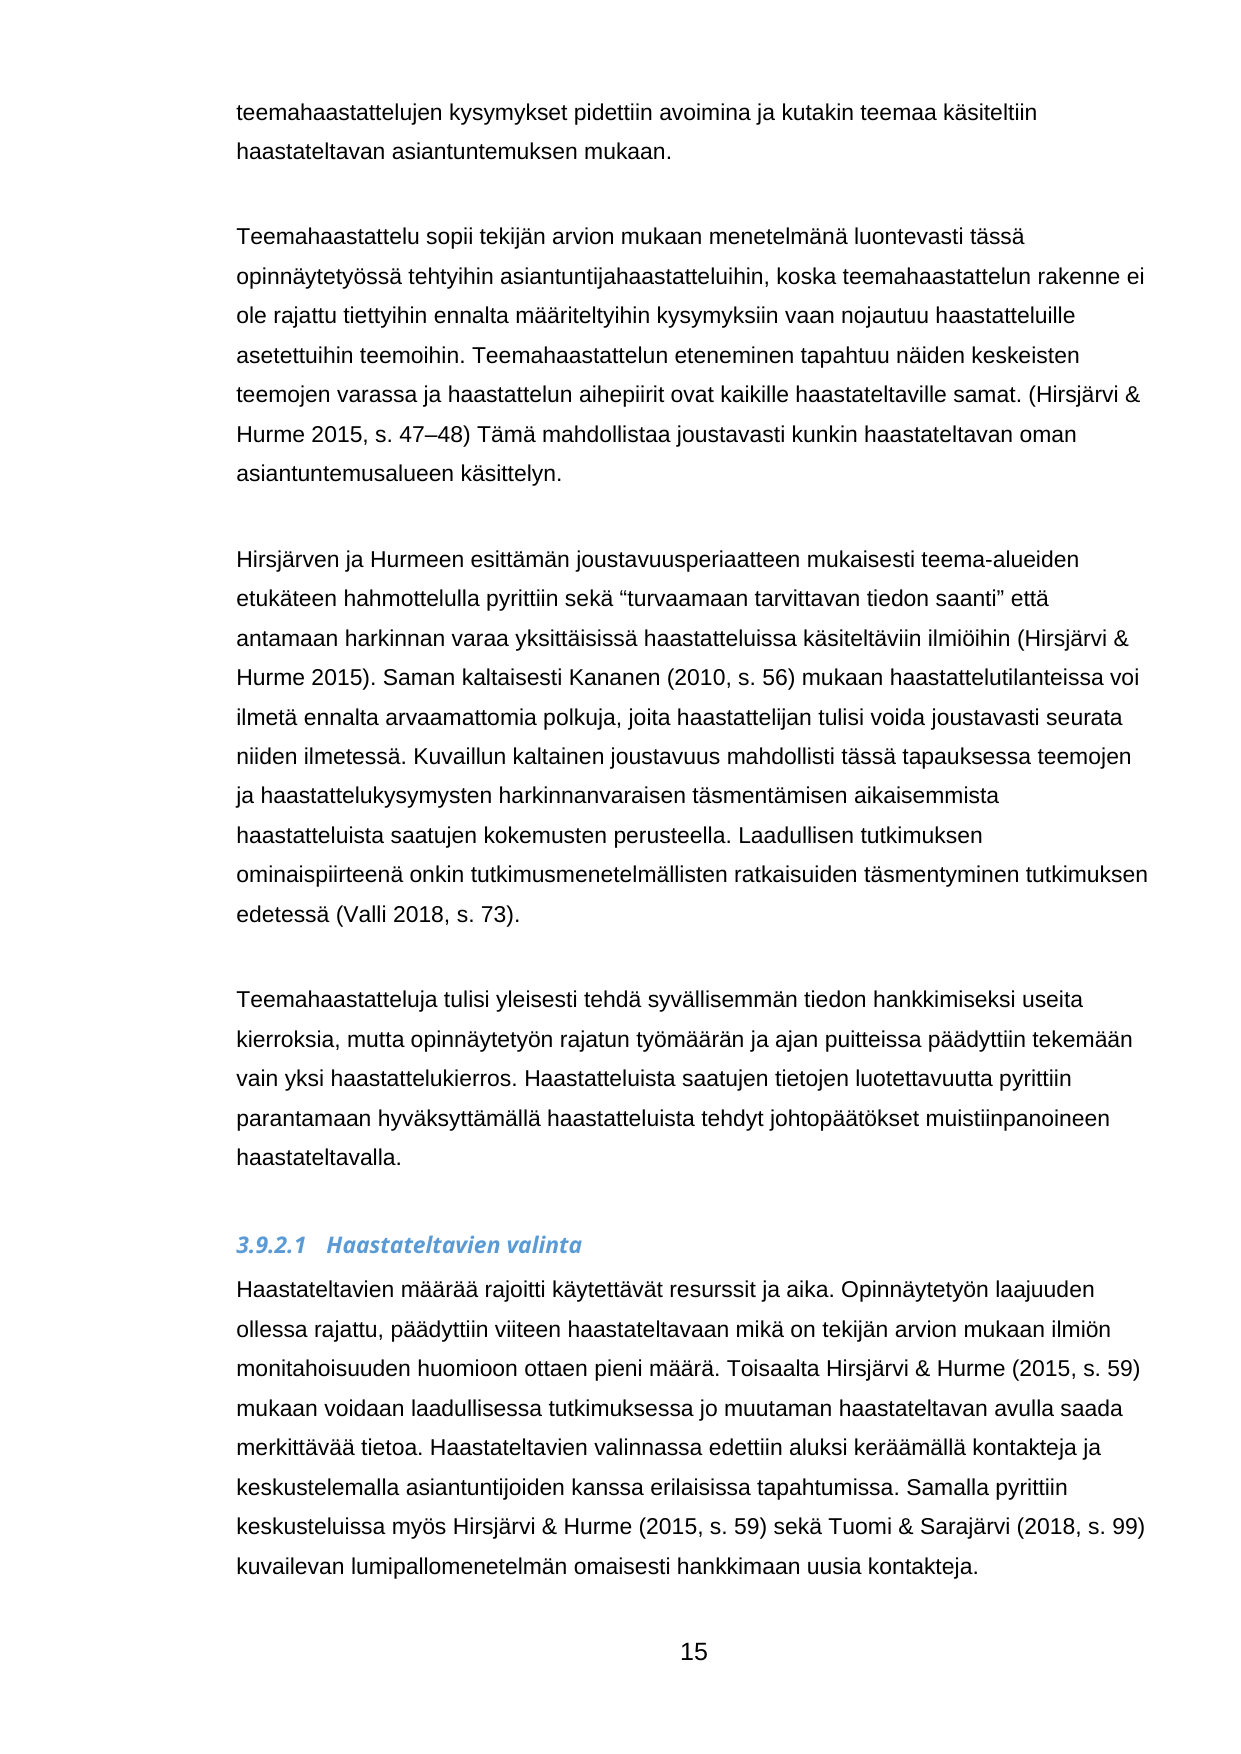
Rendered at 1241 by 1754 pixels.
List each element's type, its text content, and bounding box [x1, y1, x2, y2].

text Hirsjärven ja Hurmeen esittämän joustavuusperiaatteen mukaisesti teema-alueiden etukäteen hahmottelulla pyrittiin sekä “turvaamaan tarvittavan tiedon saanti” että antamaan harkinnan varaa yksittäisissä haastatteluissa käsiteltäviin ilmiöihin (Hirsjärvi & Hurme 2015). Saman kaltaisesti Kananen (2010, s. 56) mukaan haastattelutilanteissa voi ilmetä ennalta arvaamattomia polkuja, joita haastattelijan tulisi voida joustavasti seurata niiden ilmetessä. Kuvaillun kaltainen joustavuus mahdollisti tässä tapauksessa teemojen ja haastattelukysymysten harkinnanvaraisen täsmentämisen aikaisemmista haastatteluista saatujen kokemusten perusteella. Laadullisen tutkimuksen ominaispiirteenä onkin tutkimusmenetelmällisten ratkaisuiden täsmentyminen tutkimuksen edetessä (Valli 2018, s. 73). [236, 546, 1152, 927]
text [236, 98, 1152, 164]
text Teemahaastatteluja tulisi yleisesti tehdä syvällisemmän tiedon hankkimiseksi useita kierroksia, mutta opinnäytetyön rajatun työmäärän ja ajan puitteissa päädyttiin tekemään vain yksi haastattelukierros. Haastatteluista saatujen tietojen luotettavuutta pyrittiin parantamaan hyväksyttämällä haastatteluista tehdyt johtopäätökset muistiinpanoineen haastateltavalla. [236, 986, 1152, 1170]
text Haastateltavien määrää rajoitti käytettävät resurssit ja aika. Opinnäytetyön laajuuden ollessa rajattu, päädyttiin viiteen haastateltavaan mikä on tekijän arvion mukaan ilmiön monitahoisuuden huomioon ottaen pieni määrä. Toisaalta Hirsjärvi & Hurme (2015, s. 59) mukaan voidaan laadullisessa tutkimuksessa jo muutaman haastateltavan avulla saada merkittävää tietoa. Haastateltavien valinnassa edettiin aluksi keräämällä kontakteja ja keskustelemalla asiantuntijoiden kanssa erilaisissa tapahtumissa. Samalla pyrittiin keskusteluissa myös Hirsjärvi & Hurme (2015, s. 59) sekä Tuomi & Sarajärvi (2018, s. 99) kuvailevan lumipallomenetelmän omaisesti hankkimaan uusia kontakteja. [236, 1276, 1152, 1579]
subtitle Haastateltavien valinta [236, 1229, 1152, 1261]
text Teemahaastattelu sopii tekijän arvion mukaan menetelmänä luontevasti tässä opinnäytetyössä tehtyihin asiantuntijahaastatteluihin, koska teemahaastattelun rakenne ei ole rajattu tiettyihin ennalta määriteltyihin kysymyksiin vaan nojautuu haastatteluille asetettuihin teemoihin. Teemahaastattelun eteneminen tapahtuu näiden keskeisten teemojen varassa ja haastattelun aihepiirit ovat kaikille haastateltaville samat. (Hirsjärvi & Hurme 2015, s. 47–48) Tämä mahdollistaa joustavasti kunkin haastateltavan oman asiantuntemusalueen käsittelyn. [236, 223, 1152, 487]
